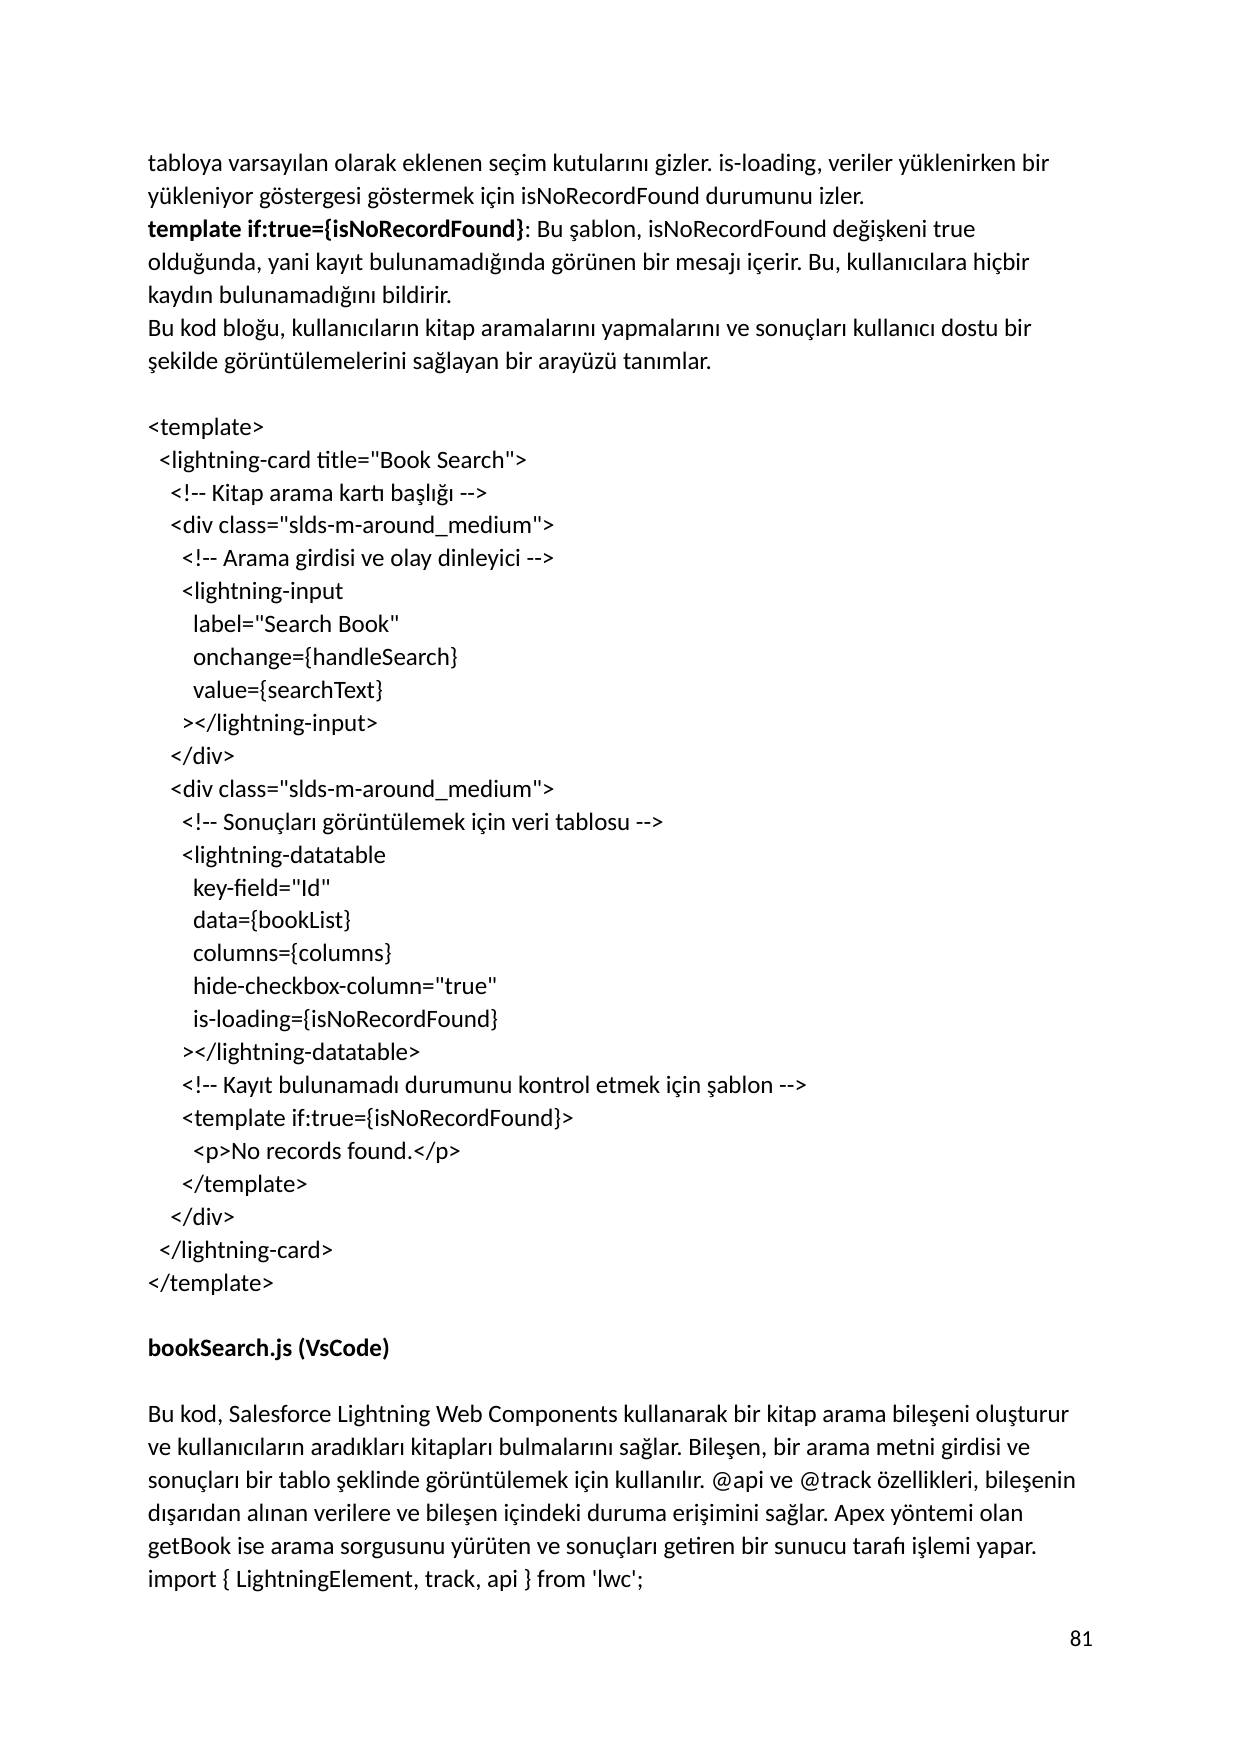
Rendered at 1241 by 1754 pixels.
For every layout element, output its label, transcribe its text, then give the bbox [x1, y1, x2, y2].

text <p>No records found.</p> [148, 1135, 1093, 1166]
text columns={columns} [148, 938, 1093, 968]
text <lightning-input [148, 576, 1093, 606]
text Bu kod bloğu, kullanıcıların kitap aramalarını yapmalarını ve sonuçları kullanıcı dostu bir şekilde görüntülemelerini sağlayan bir arayüzü tanımlar. [148, 312, 1093, 376]
text <template> [148, 411, 1093, 441]
text <!-- Sonuçları görüntülemek için veri tablosu --> [148, 806, 1093, 836]
text <template if:true={isNoRecordFound}> [148, 1102, 1093, 1133]
text </div> [148, 740, 1093, 771]
text </div> [148, 1201, 1093, 1231]
text <div class="slds-m-around_medium"> [148, 773, 1093, 803]
text <lightning-datatable [148, 839, 1093, 869]
text </template> [148, 1267, 1093, 1297]
text bookSearch.js (VsCode) [148, 1333, 1093, 1363]
text <!-- Kayıt bulunamadı durumunu kontrol etmek için şablon --> [148, 1069, 1093, 1100]
text hide-checkbox-column="true" [148, 971, 1093, 1001]
text label="Search Book" [148, 608, 1093, 639]
text onchange={handleSearch} [148, 641, 1093, 672]
text import { LightningElement, track, api } from 'lwc'; [148, 1563, 1093, 1593]
text is-loading={isNoRecordFound} [148, 1003, 1093, 1034]
text ></lightning-input> [148, 707, 1093, 738]
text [148, 148, 1093, 211]
text template if:true={isNoRecordFound}: Bu şablon, isNoRecordFound değişkeni true olduğunda, yani kayıt bulunamadığında görünen bir mesajı içerir. Bu, kullanıcılara hiçbir kaydın bulunamadığını bildirir. [148, 213, 1093, 310]
text <!-- Kitap arama kartı başlığı --> [148, 477, 1093, 507]
text data={bookList} [148, 905, 1093, 935]
text <div class="slds-m-around_medium"> [148, 510, 1093, 540]
text key-field="Id" [148, 872, 1093, 902]
text Bu kod, Salesforce Lightning Web Components kullanarak bir kitap arama bileşeni oluşturur ve kullanıcıların aradıkları kitapları bulmalarını sağlar. Bileşen, bir arama metni girdisi ve sonuçları bir tablo şeklinde görüntülemek için kullanılır. @api ve @track özellikleri, bileşenin dışarıdan alınan verilere ve bileşen içindeki duruma erişimini sağlar. Apex yöntemi olan getBook ise arama sorgusunu yürüten ve sonuçları getiren bir sunucu tarafı işlemi yapar. [148, 1398, 1093, 1561]
text <!-- Arama girdisi ve olay dinleyici --> [148, 543, 1093, 573]
text </lightning-card> [148, 1234, 1093, 1264]
text ></lightning-datatable> [148, 1036, 1093, 1067]
text </template> [148, 1168, 1093, 1198]
text value={searchText} [148, 674, 1093, 705]
text <lightning-card title="Book Search"> [148, 444, 1093, 474]
